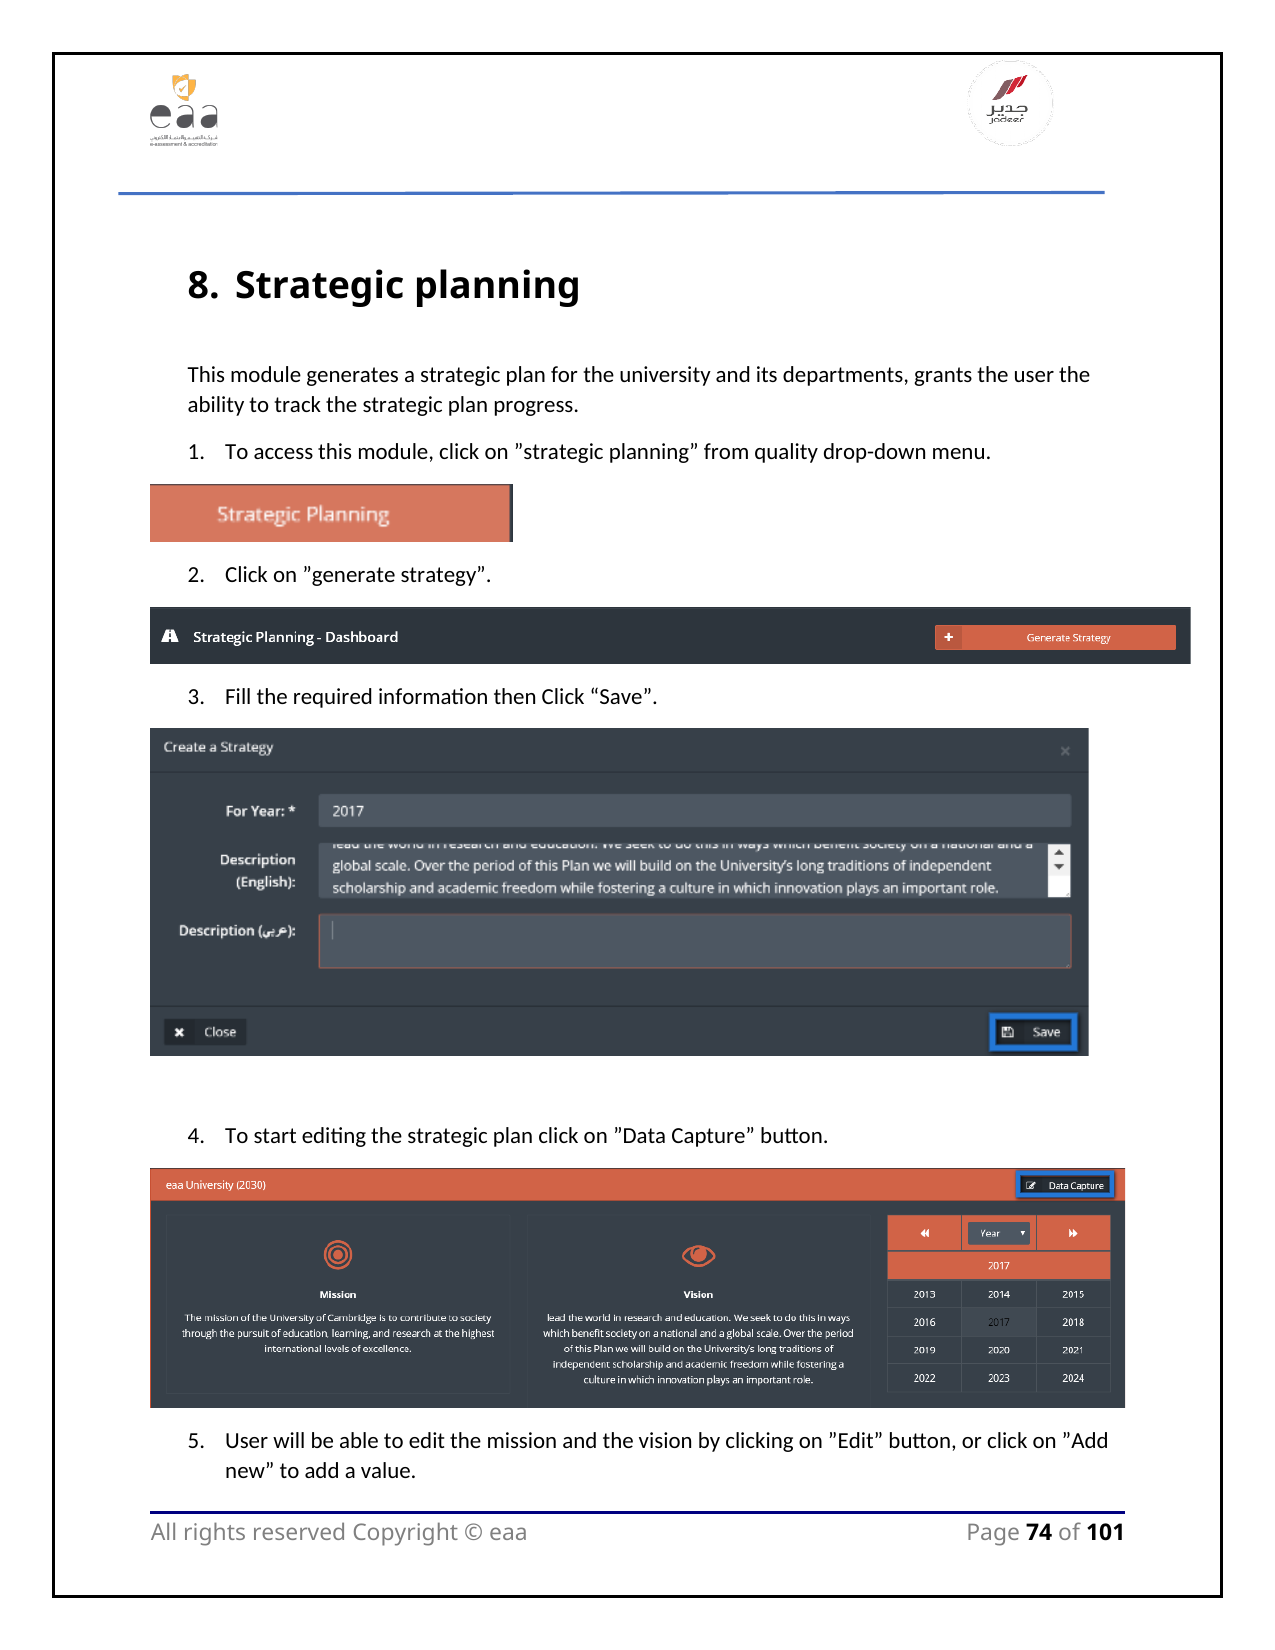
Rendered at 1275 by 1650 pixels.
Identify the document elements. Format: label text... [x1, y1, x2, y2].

picture [150, 1168, 1125, 1408]
picture [967, 60, 1054, 146]
list To access this module, click on ”strategic planning” from quality drop-down menu. [187, 437, 1125, 465]
subtitle Strategic planning [187, 258, 1125, 309]
list Fill the required information then Click “Save”. [187, 682, 1125, 710]
list To start editing the strategic plan click on ”Data Capture” button. [187, 1122, 1125, 1149]
list Click on ”generate strategy”. [187, 560, 1125, 588]
picture [150, 74, 218, 146]
picture [150, 484, 513, 542]
text This module generates a strategic plan for the university and its departments, grants the user the ability to track the strategic plan progress. [187, 360, 1125, 418]
picture [150, 728, 1089, 1056]
picture [150, 607, 1191, 664]
list User will be able to edit the mission and the vision by clicking on ”Edit” button, or click on ”Add new” to add a value. [187, 1426, 1125, 1485]
